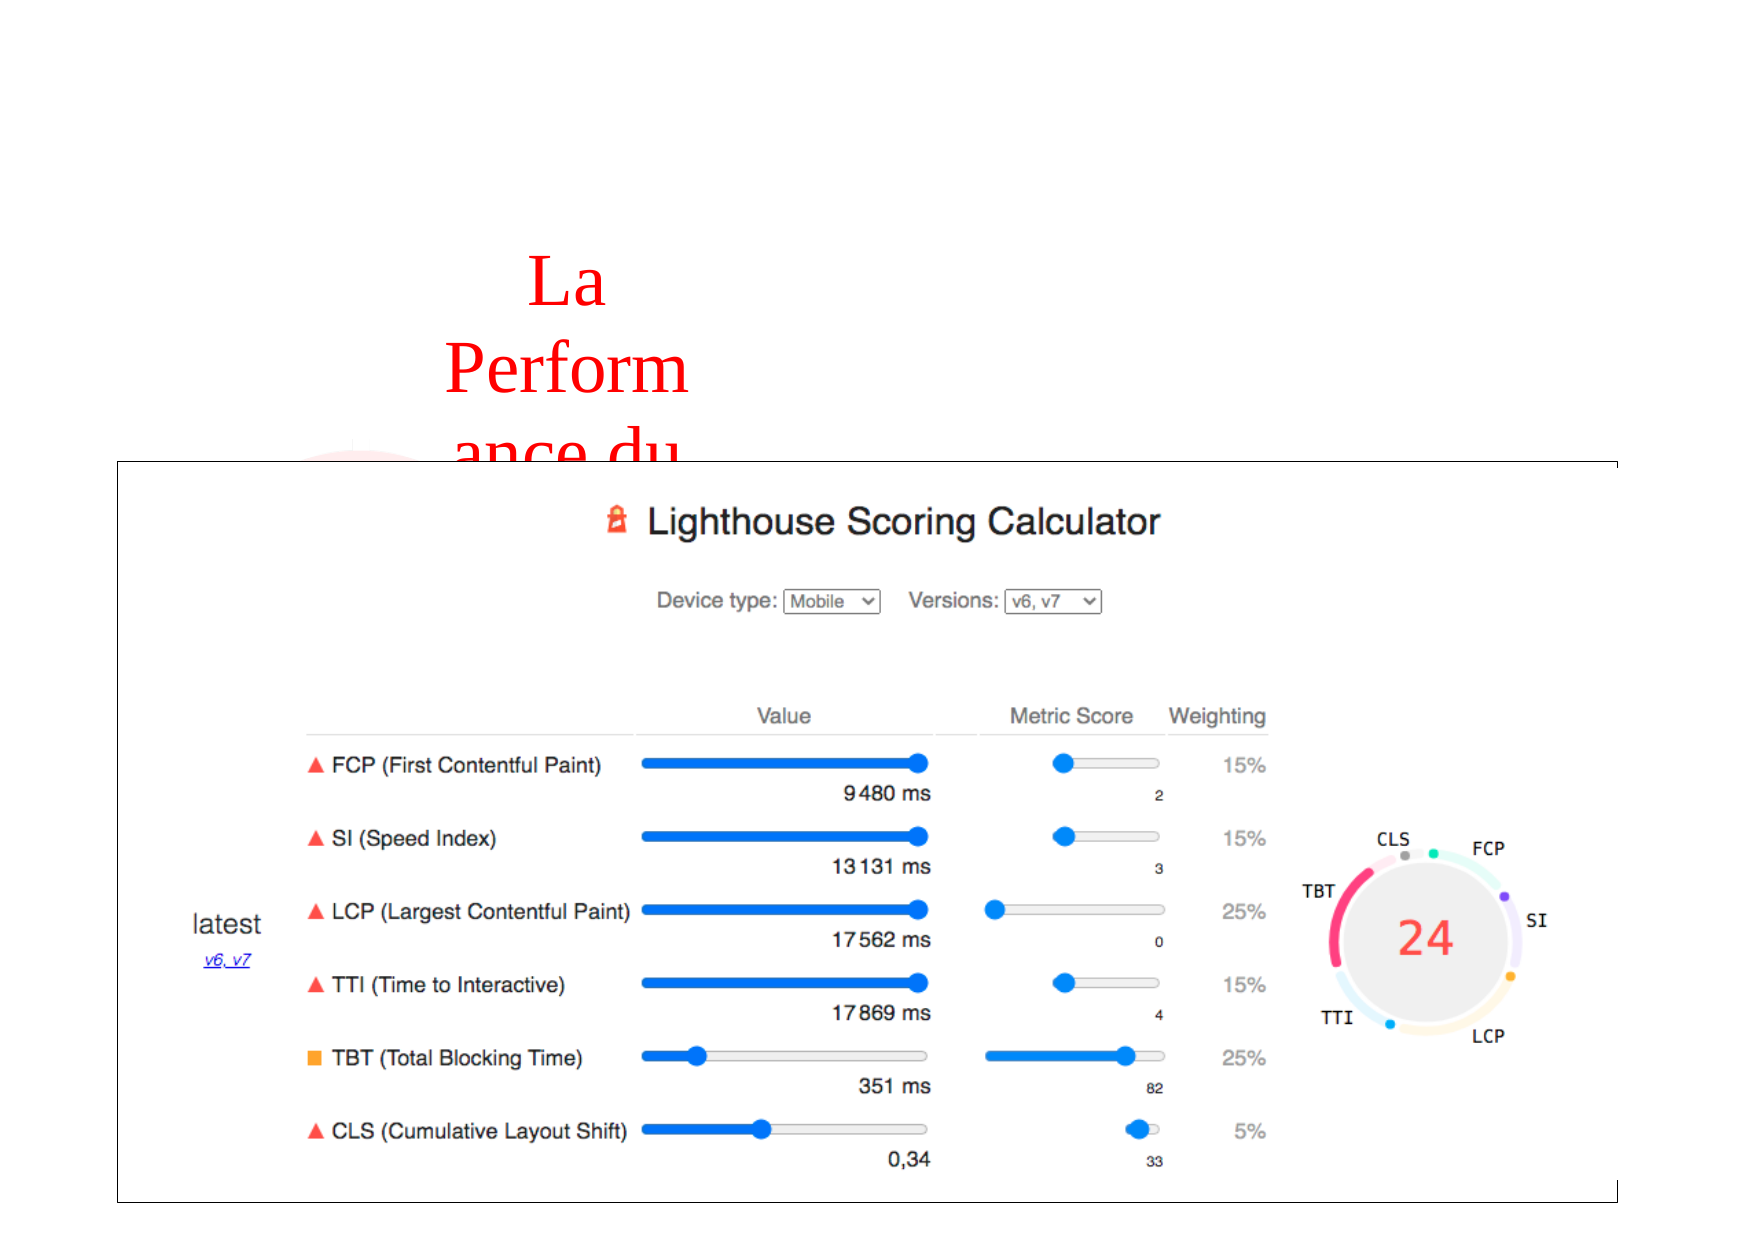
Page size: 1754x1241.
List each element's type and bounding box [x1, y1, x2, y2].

picture [132, 468, 1618, 1180]
